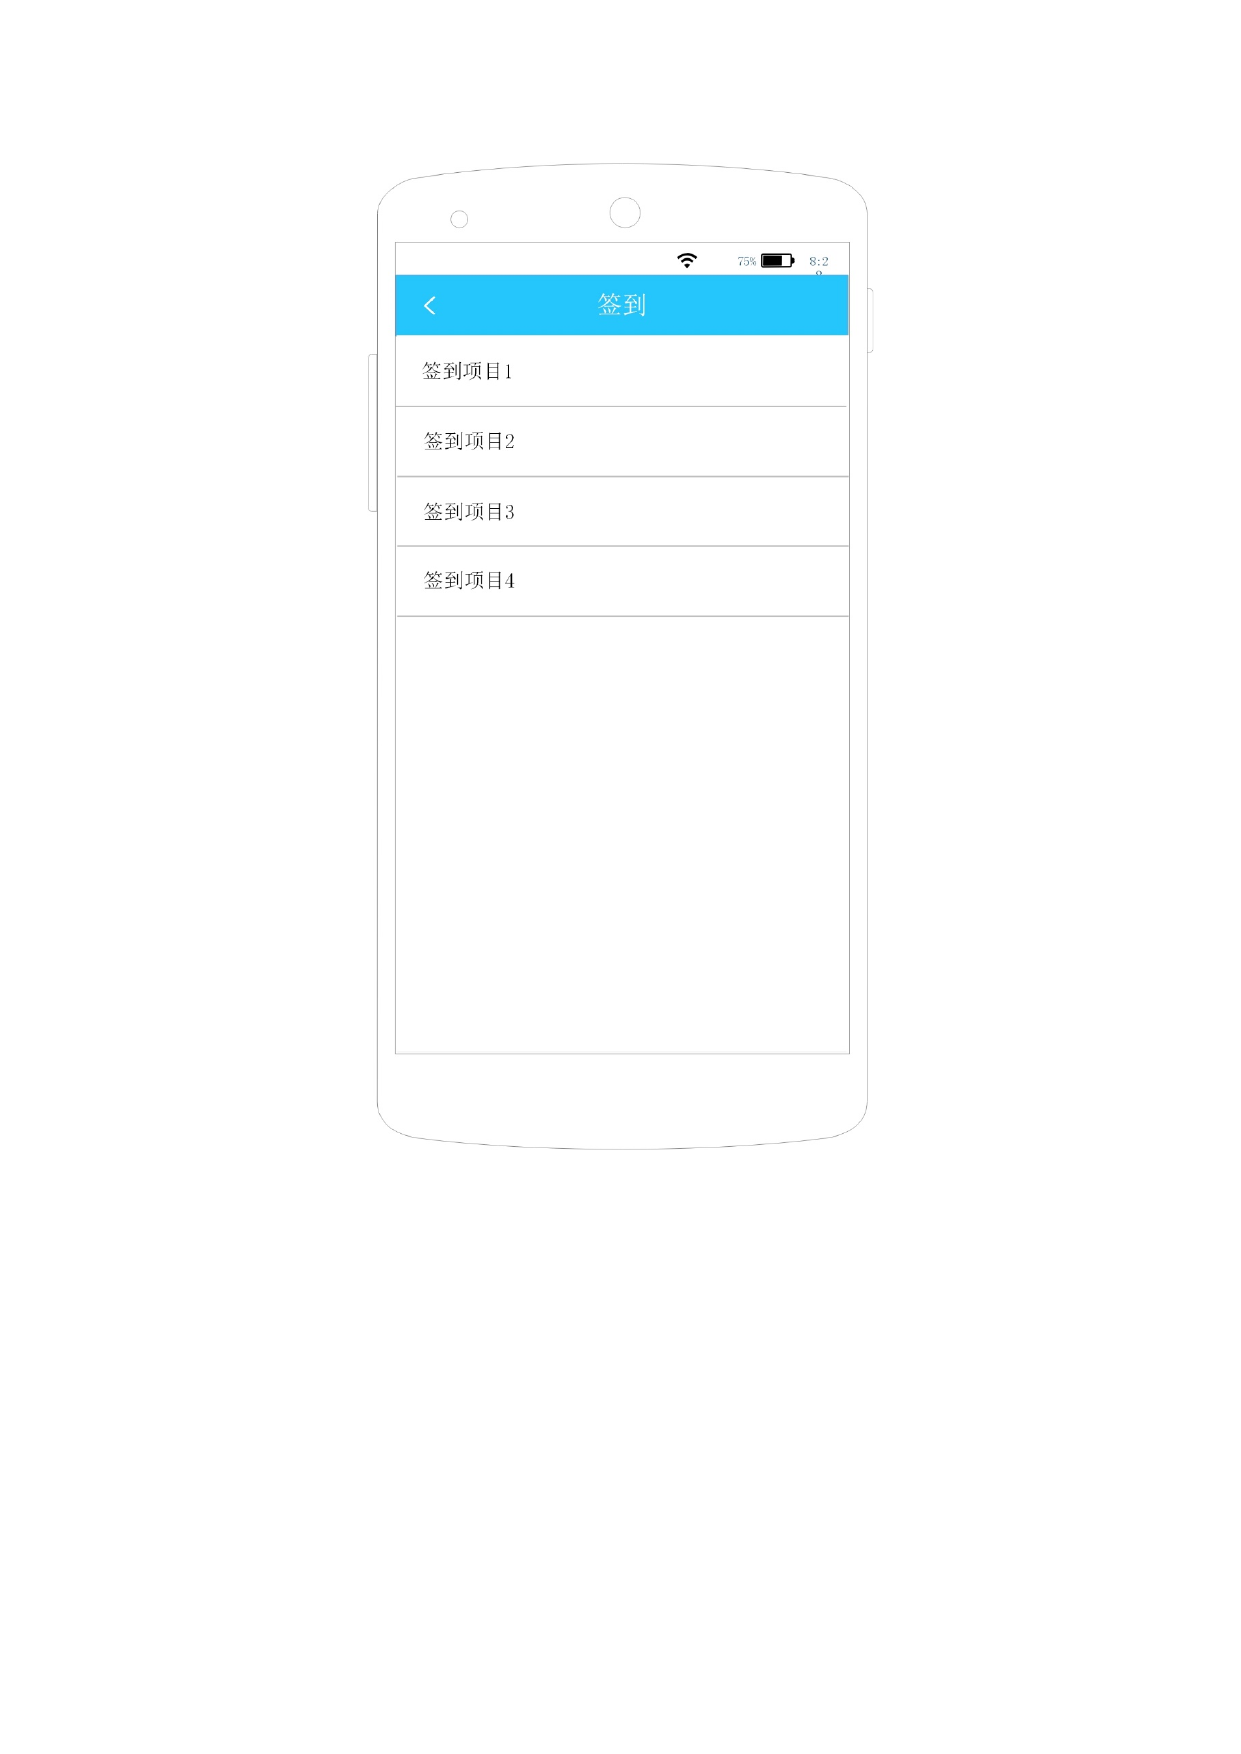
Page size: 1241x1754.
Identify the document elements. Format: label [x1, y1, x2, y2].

picture [366, 162, 874, 1150]
